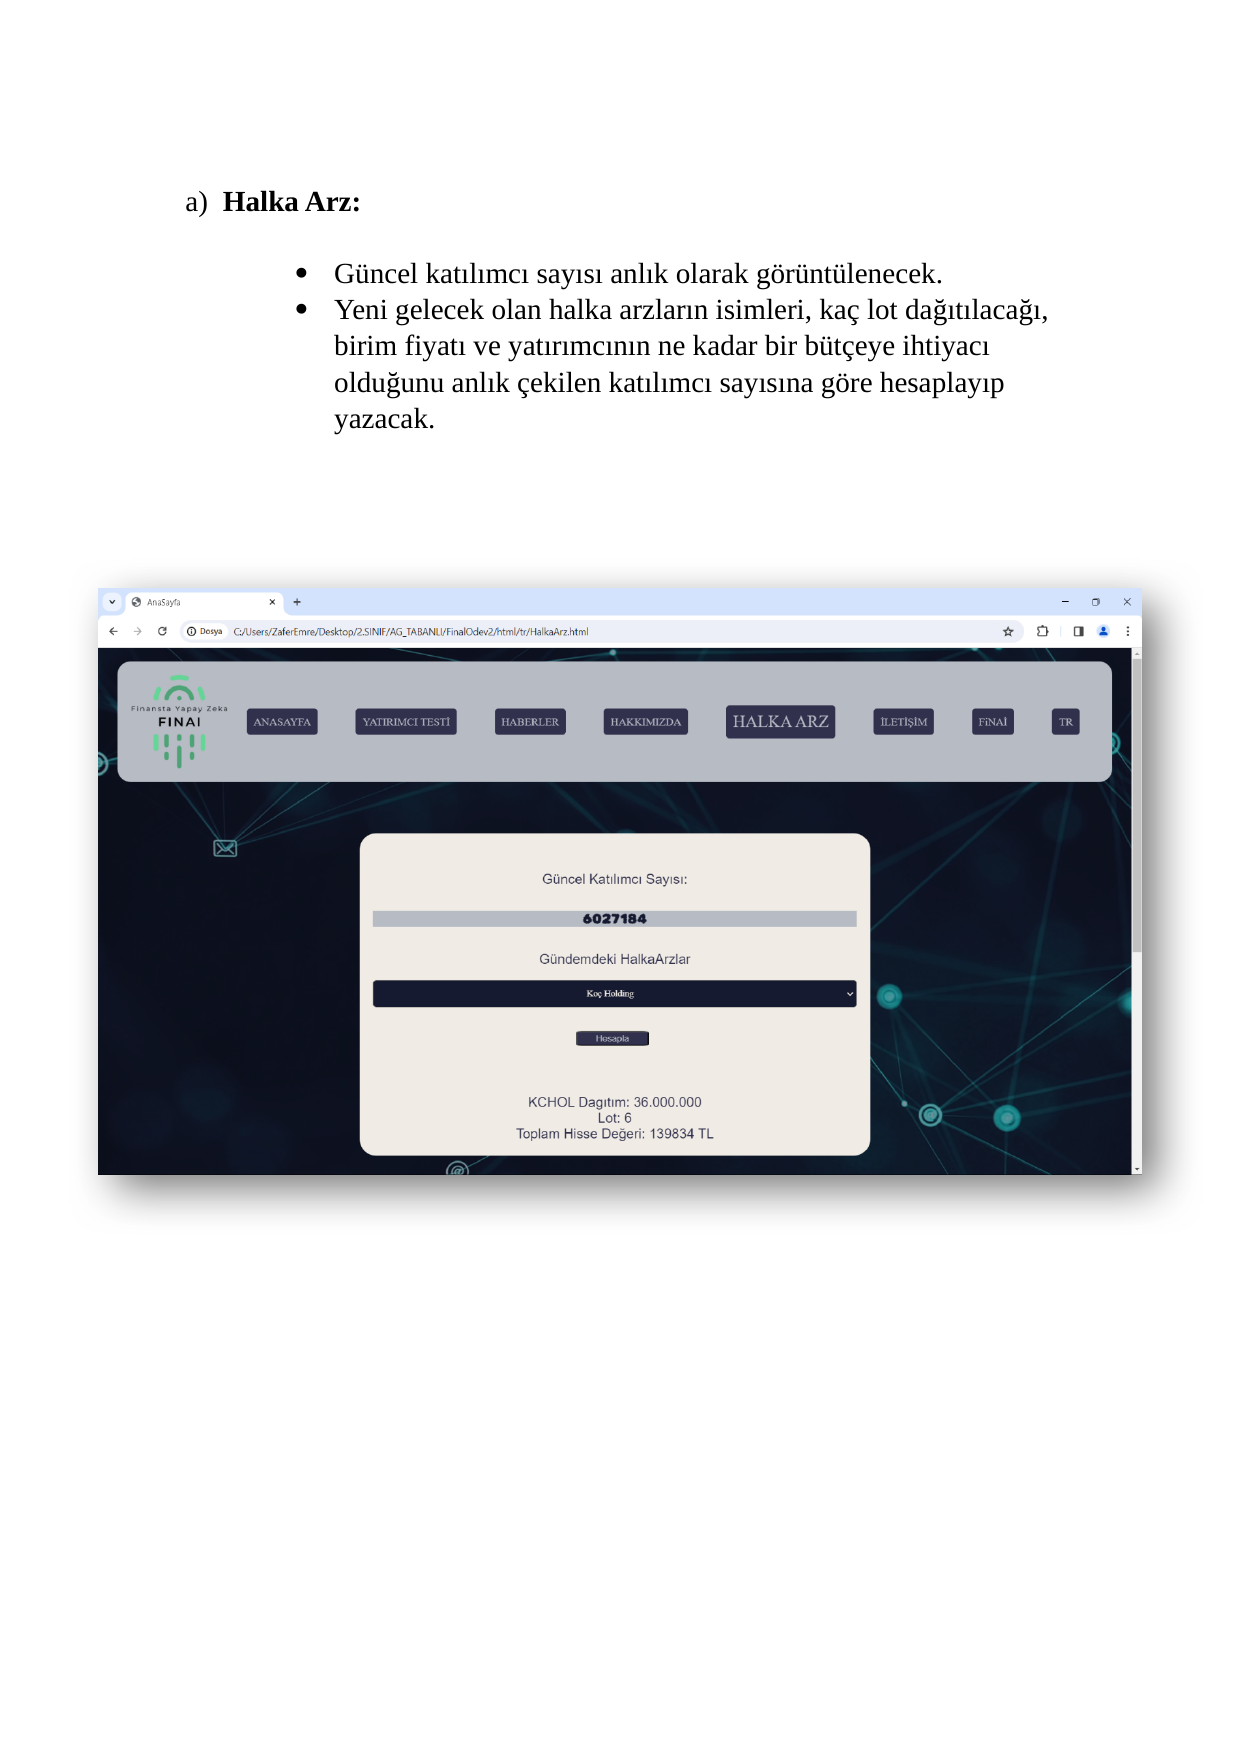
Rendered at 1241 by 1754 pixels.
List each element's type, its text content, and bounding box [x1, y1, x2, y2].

list Halka Arz: [185, 184, 1093, 217]
list Güncel katılımcı sayısı anlık olarak görüntülenecek. [296, 256, 1093, 290]
picture [98, 588, 1142, 1175]
list Yeni gelecek olan halka arzların isimleri, kaç lot dağıtılacağı, birim fiyatı ve yatırımcının ne kadar bir bütçeye ihtiyacı olduğunu anlık çekilen katılımcı sayısına göre hesaplayıp yazacak. [296, 292, 1093, 434]
